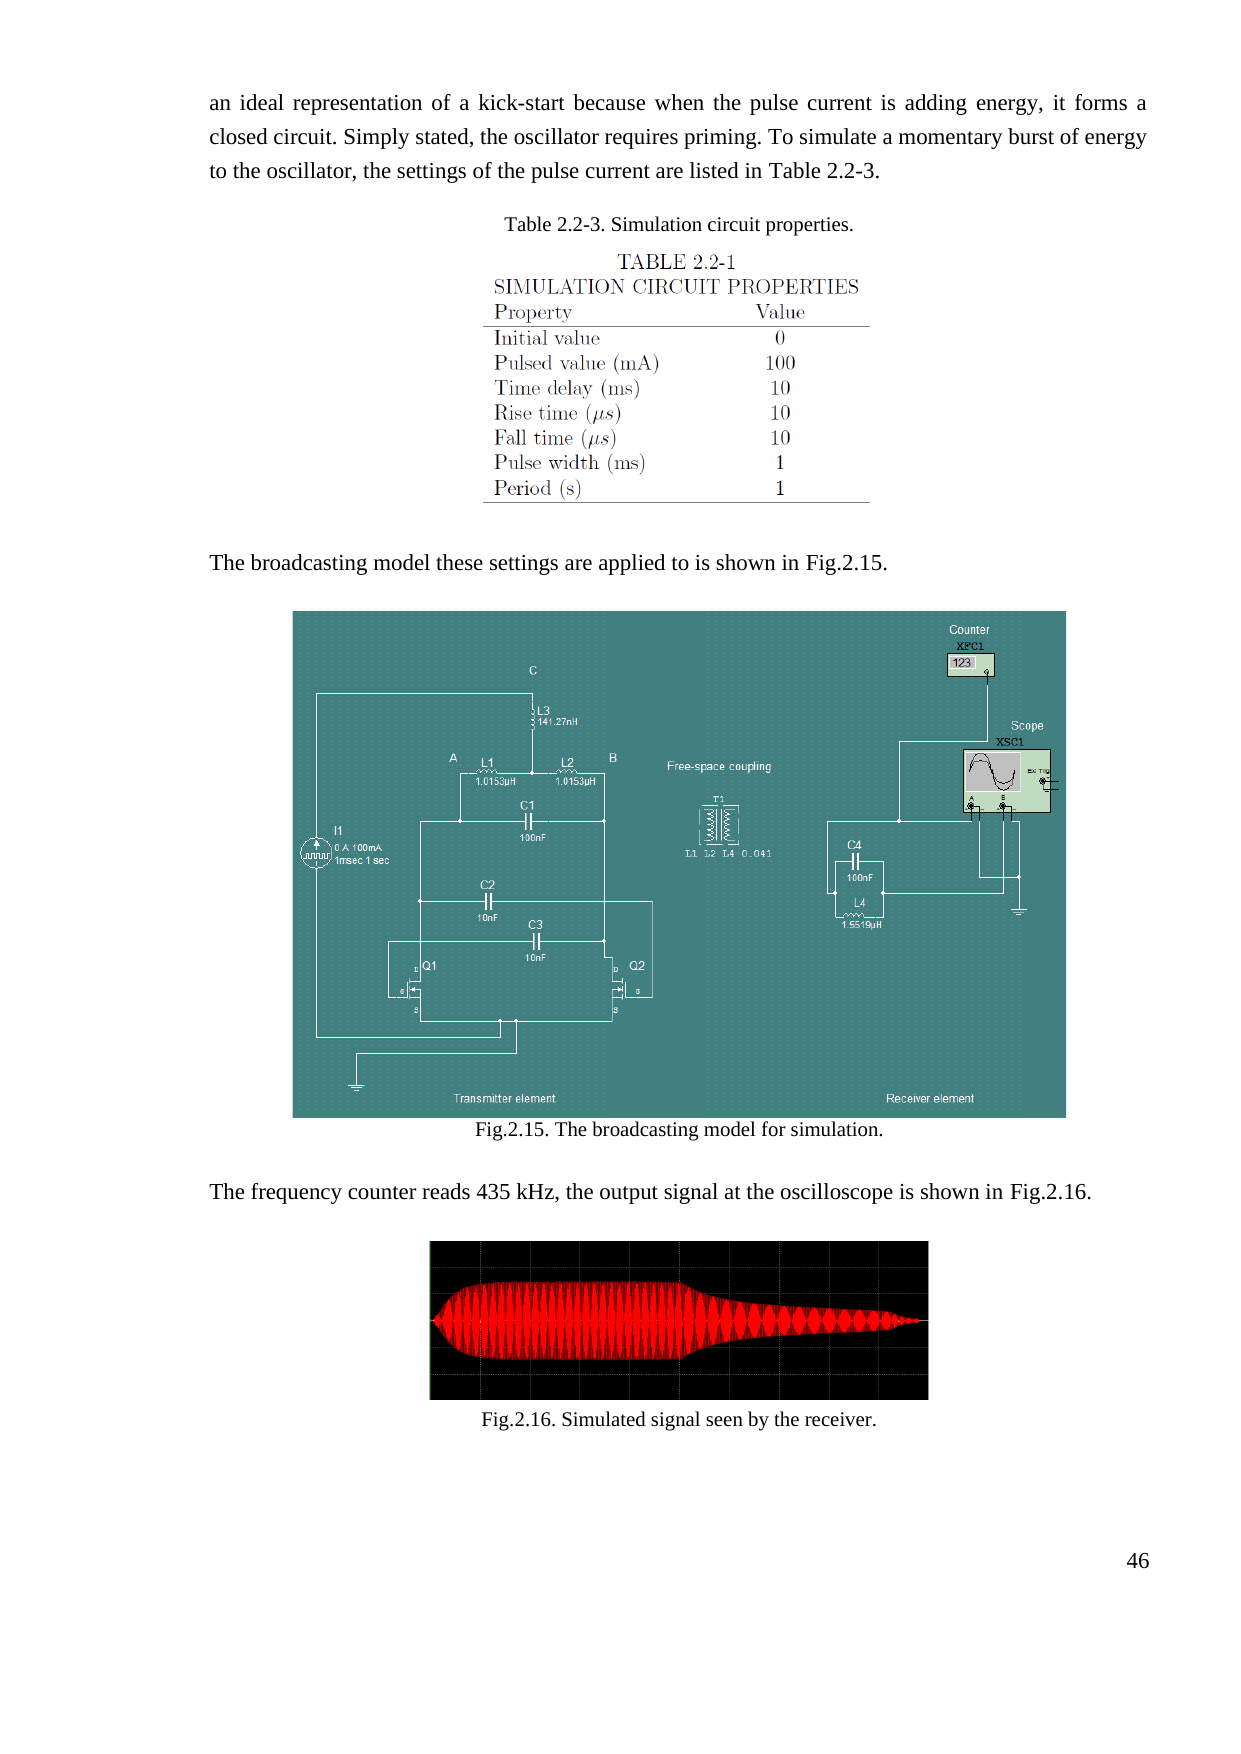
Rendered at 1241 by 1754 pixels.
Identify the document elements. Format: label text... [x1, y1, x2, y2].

picture [477, 243, 882, 512]
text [209, 89, 1149, 183]
picture [429, 1241, 929, 1400]
picture [292, 611, 1067, 1118]
